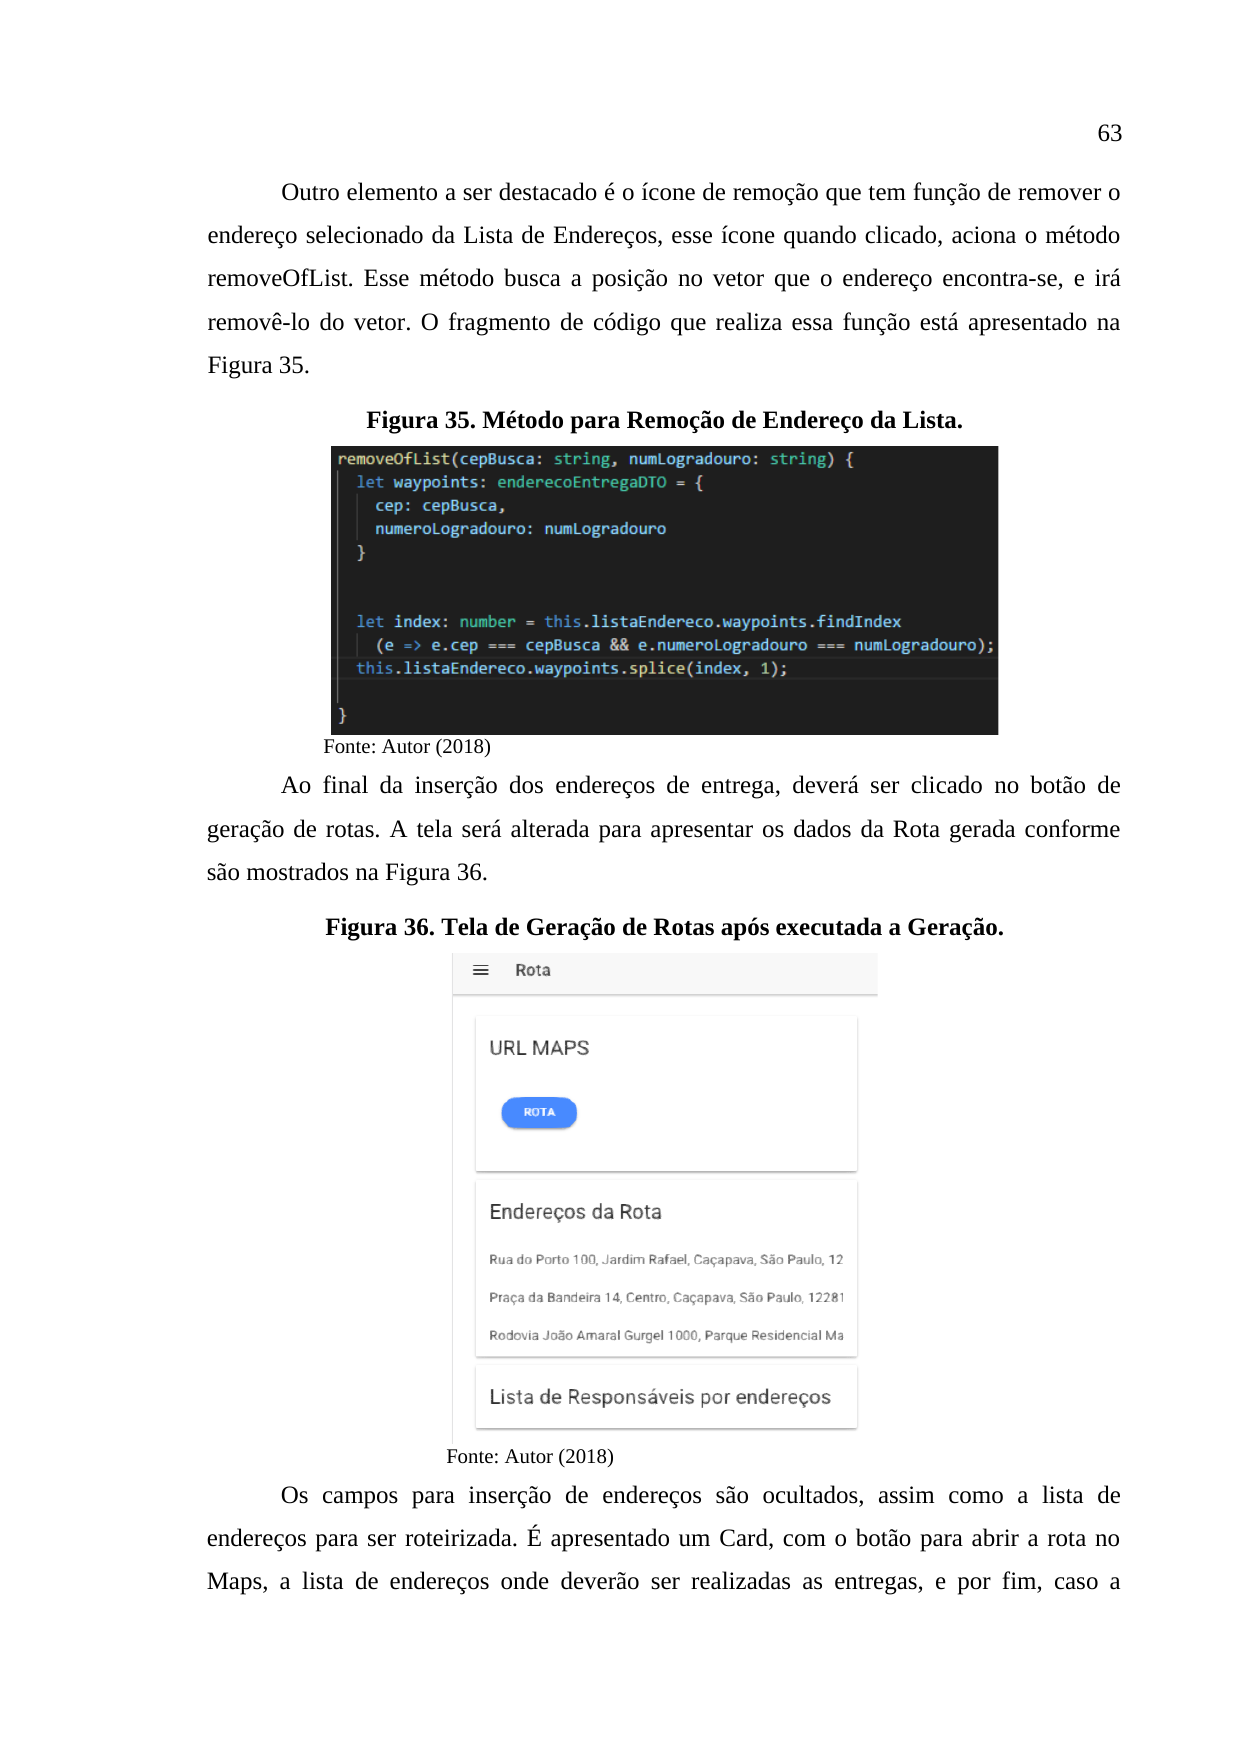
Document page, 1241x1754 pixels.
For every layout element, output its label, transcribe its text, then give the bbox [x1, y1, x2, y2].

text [207, 1480, 1122, 1595]
text Fonte: Autor (2018) [323, 1444, 1122, 1468]
text Figura 36. Tela de Geração de Rotas após executada a Geração. [207, 912, 1122, 941]
text Ao final da inserção dos endereços de entrega, deverá ser clicado no botão de geração de rotas. A tela será alterada para apresentar os dados da Rota gerada conforme são mostrados na Figura 36. [207, 771, 1122, 886]
picture [331, 446, 999, 735]
text Outro elemento a ser destacado é o ícone de remoção que tem função de remover o endereço selecionado da Lista de Endereços, esse ícone quando clicado, aciona o método removeOfList. Esse método busca a posição no vetor que o endereço encontra-se, e irá removê-lo do vetor. O fragmento de código que realiza essa função está apresentado na Figura 35. [207, 177, 1122, 378]
picture [451, 953, 878, 1444]
text Figura 35. Método para Remoção de Endereço da Lista. [207, 405, 1122, 434]
text Fonte: Autor (2018) [250, 734, 1122, 758]
